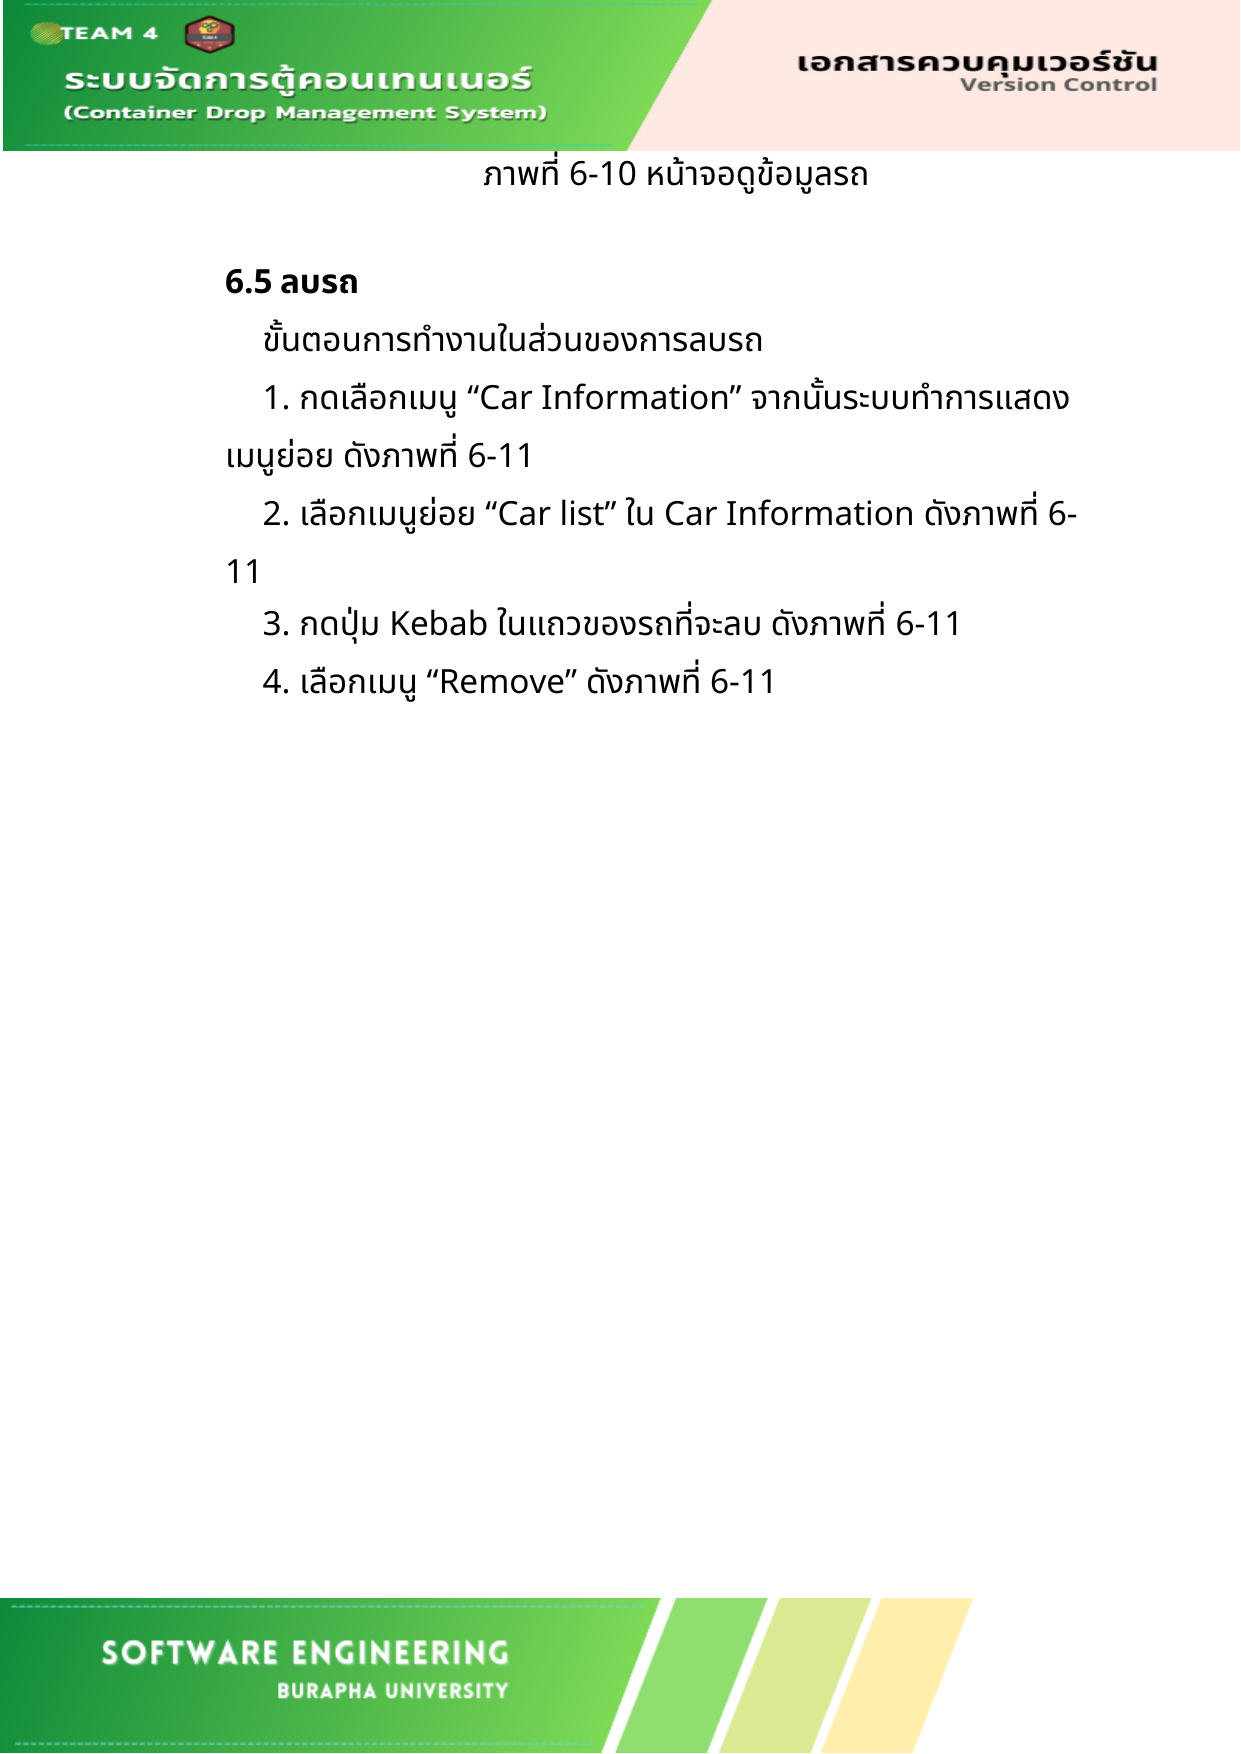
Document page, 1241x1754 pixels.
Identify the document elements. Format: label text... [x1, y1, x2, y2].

text ขั้นตอนการทำงานในส่วนของการลบรถ [225, 316, 1090, 366]
picture [3, 0, 1241, 151]
text 2. เลือกเมนูย่อย “Car list” ใน Car Information ดังภาพที่ 6-11 [225, 490, 1090, 593]
text ภาพที่ 6-10 หน้าจอดูข้อมูลรถ [225, 150, 1090, 201]
subtitle 6.5 ลบรถ [225, 258, 1090, 308]
text 4. เลือกเมนู “Remove” ดังภาพที่ 6-11 [225, 658, 1090, 708]
text 1. กดเลือกเมนู “Car Information” จากนั้นระบบทำการแสดงเมนูย่อย ดังภาพที่ 6-11 [225, 374, 1090, 483]
picture [0, 1598, 1238, 1753]
text 3. กดปุ่ม Kebab ในแถวของรถที่จะลบ ดังภาพที่ 6-11 [225, 600, 1090, 650]
